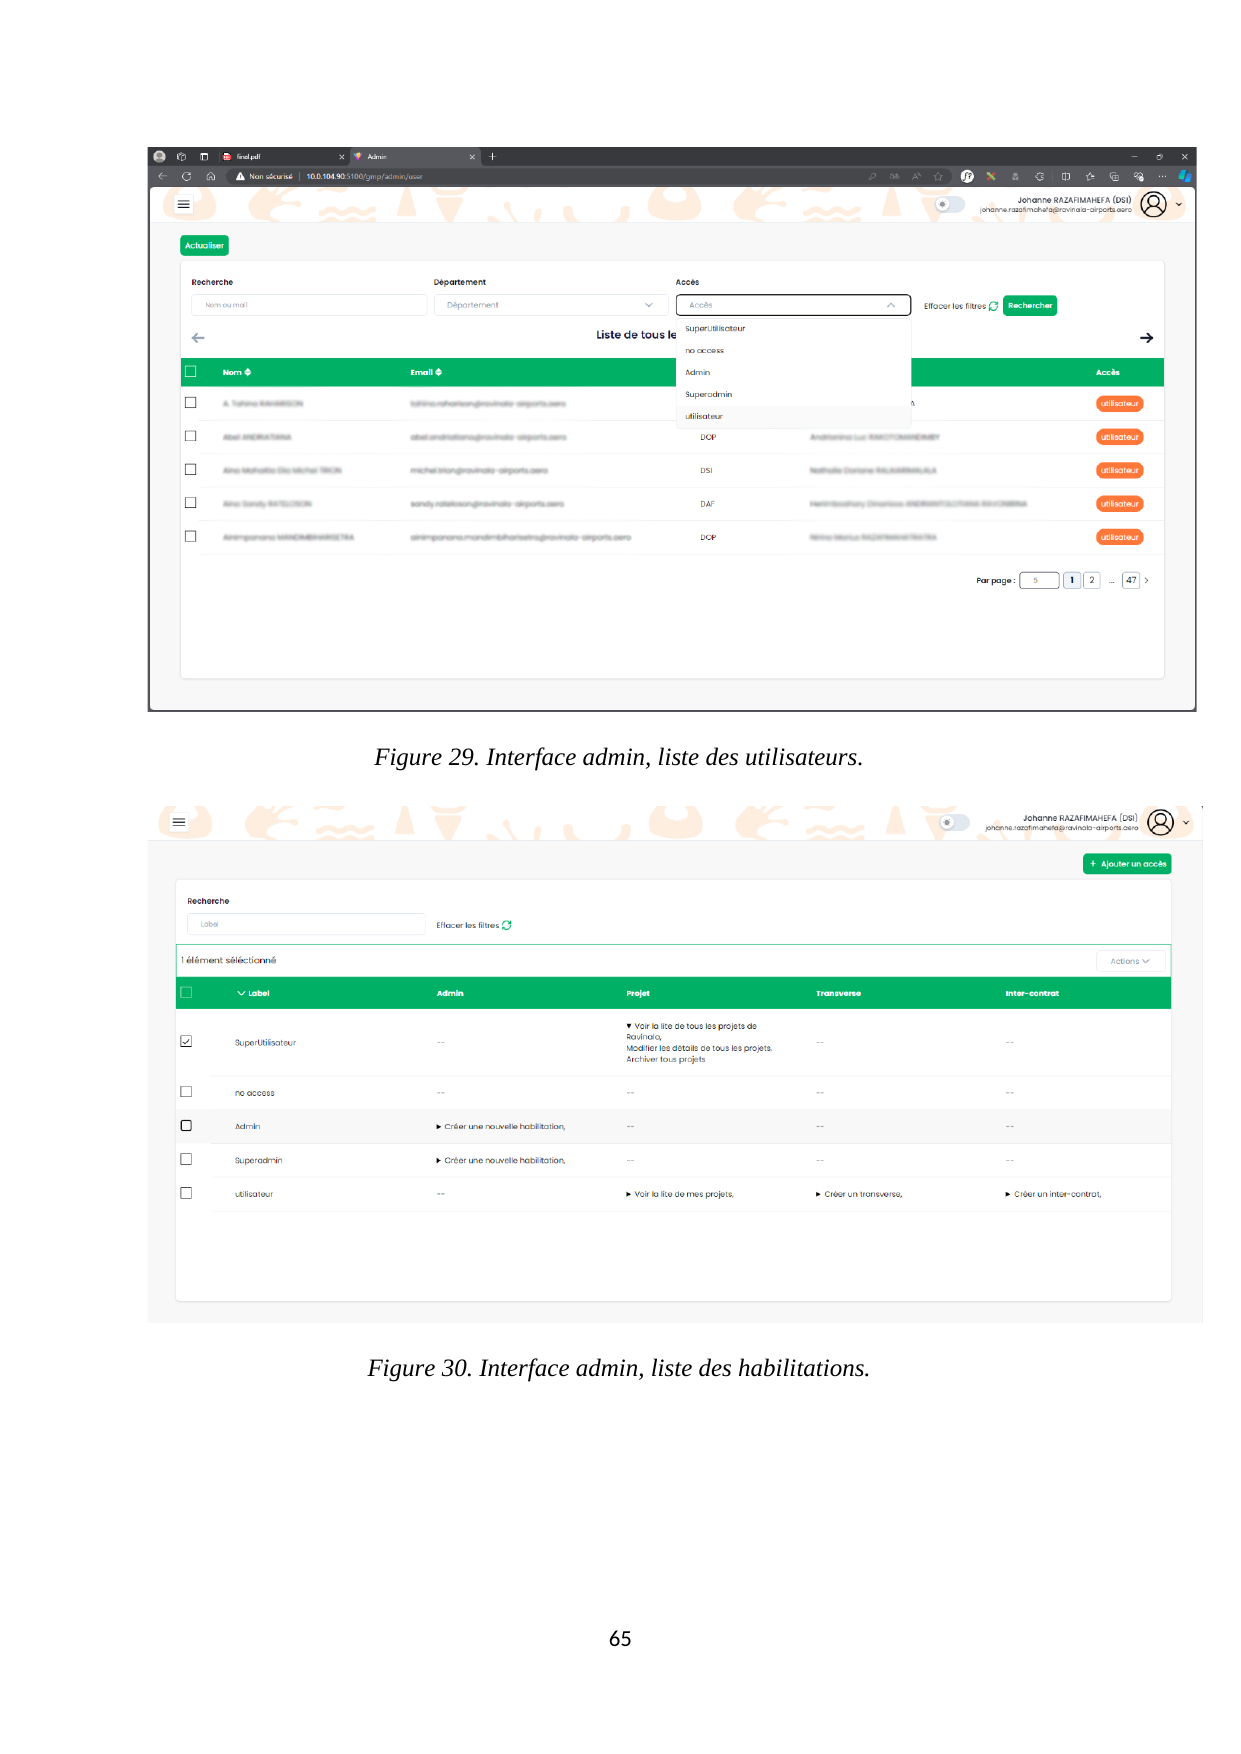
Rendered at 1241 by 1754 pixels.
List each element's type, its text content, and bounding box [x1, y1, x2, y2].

text Figure 29. Interface admin, liste des utilisateurs. [148, 742, 1093, 771]
picture [147, 147, 1197, 712]
picture [147, 806, 1203, 1323]
text Figure 30. Interface admin, liste des habilitations. [148, 1353, 1093, 1382]
